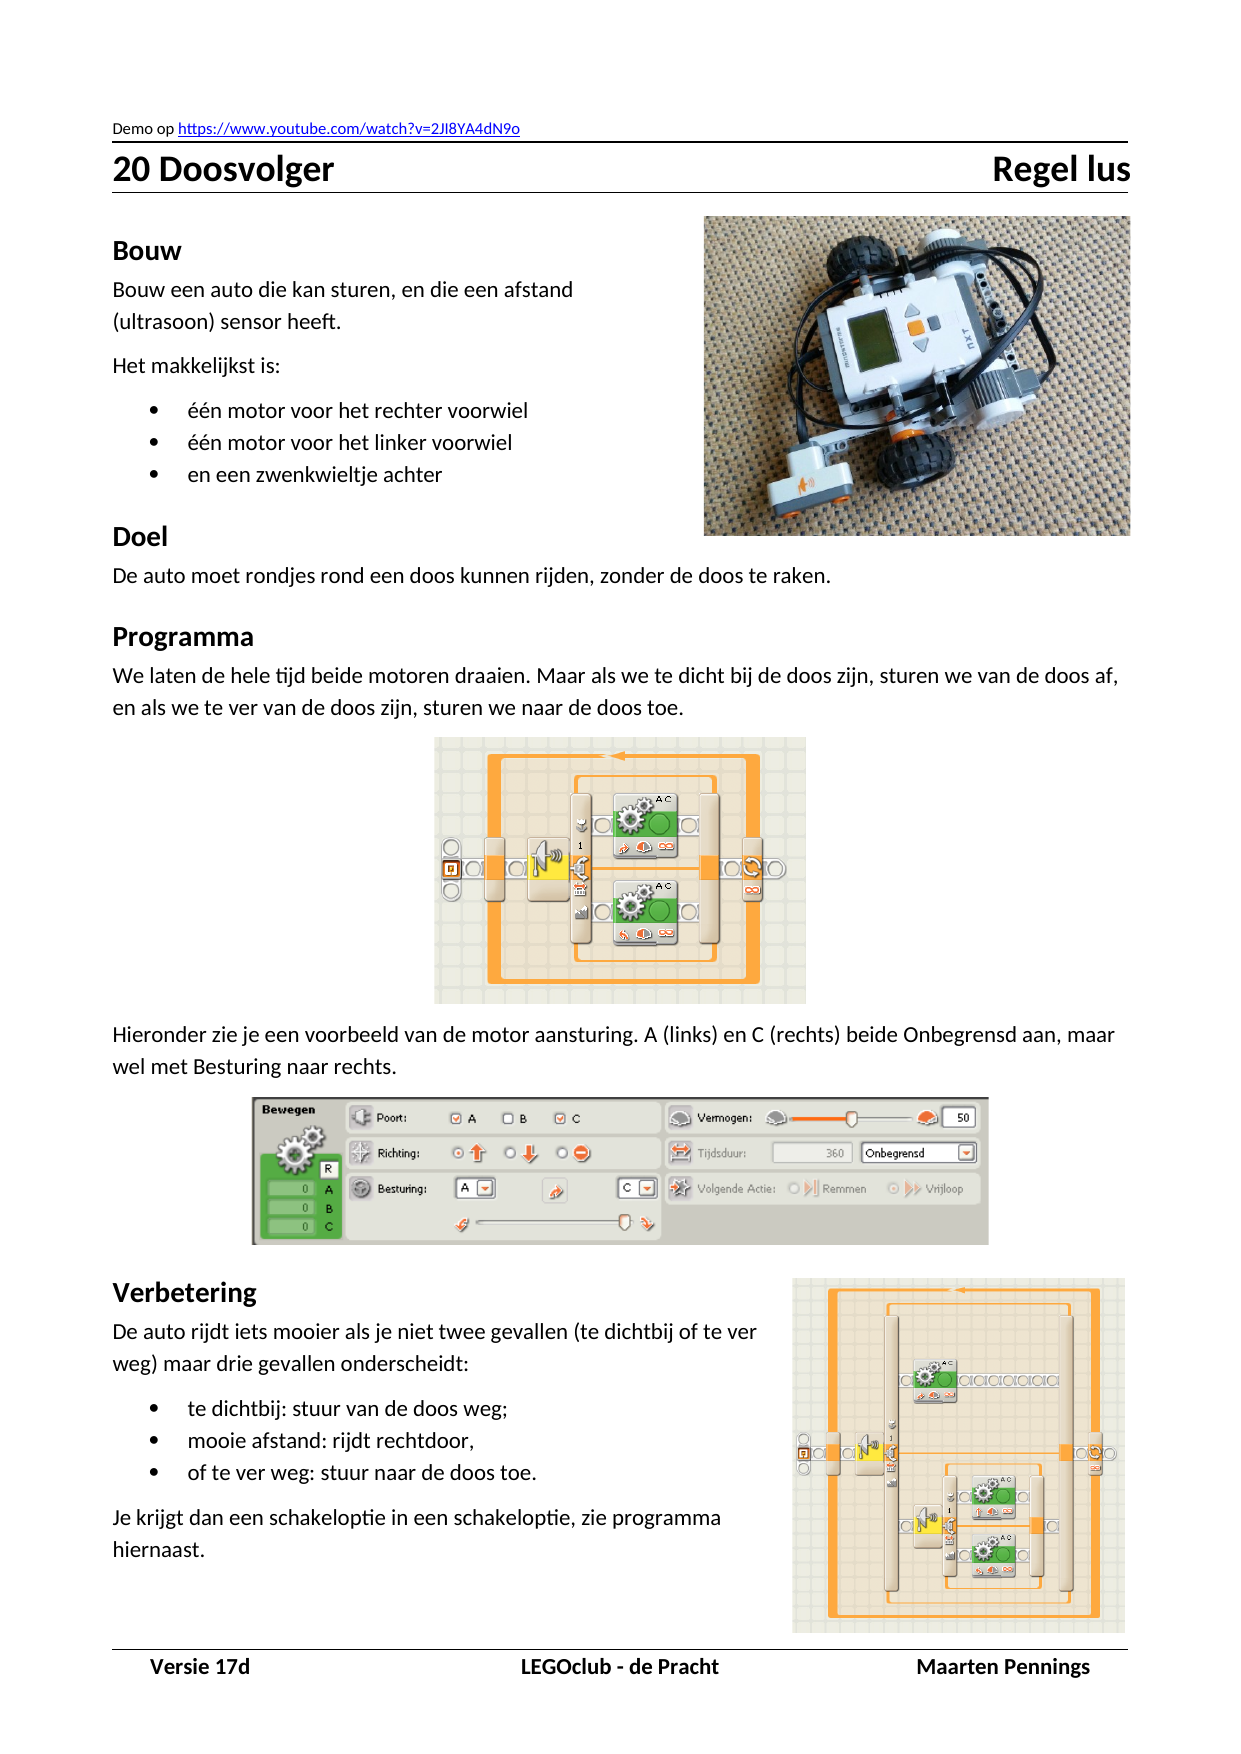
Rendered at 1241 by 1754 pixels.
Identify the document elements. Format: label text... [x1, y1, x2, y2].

text 20 Doosvolger Regel lus [112, 143, 1128, 192]
text Bouw [112, 232, 703, 267]
text De auto moet rondjes rond een doos kunnen rijden, zonder de doos te raken. [112, 561, 1128, 589]
text Demo op https://www.youtube.com/watch?v=2JI8YA4dN9o [112, 118, 1128, 138]
text Hieronder zie je een voorbeeld van de motor aansturing. A (links) en C (rechts) beide Onbegrensd aan, maar wel met Besturing naar rechts. [112, 1020, 1132, 1081]
list één motor voor het rechter voorwiel [150, 396, 703, 424]
picture [434, 737, 806, 1004]
list en een zwenkwieltje achter [150, 461, 703, 489]
text We laten de hele tijd beide motoren draaien. Maar als we te dicht bij de doos zijn, sturen we van de doos af, en als we te ver van de doos zijn, sturen we naar de doos toe. [112, 661, 1128, 721]
picture [703, 216, 1131, 536]
list of te ver weg: stuur naar de doos toe. [150, 1458, 762, 1486]
text Het makkelijkst is: [112, 352, 703, 379]
list mooie afstand: rijdt rechtdoor, [150, 1426, 762, 1454]
picture [792, 1278, 1125, 1633]
picture [251, 1097, 989, 1245]
text Verbetering [112, 1274, 1128, 1309]
list één motor voor het linker voorwiel [150, 428, 703, 456]
text Doel [112, 518, 1128, 553]
text Bouw een auto die kan sturen, en die een afstand (ultrasoon) sensor heeft. [112, 275, 658, 335]
list te dichtbij: stuur van de doos weg; [150, 1394, 762, 1422]
text Programma [112, 618, 1128, 654]
text De auto rijdt iets mooier als je niet twee gevallen (te dichtbij of te ver weg) maar drie gevallen onderscheidt: [112, 1317, 762, 1377]
text Je krijgt dan een schakeloptie in een schakeloptie, zie programma hiernaast. [112, 1503, 762, 1563]
